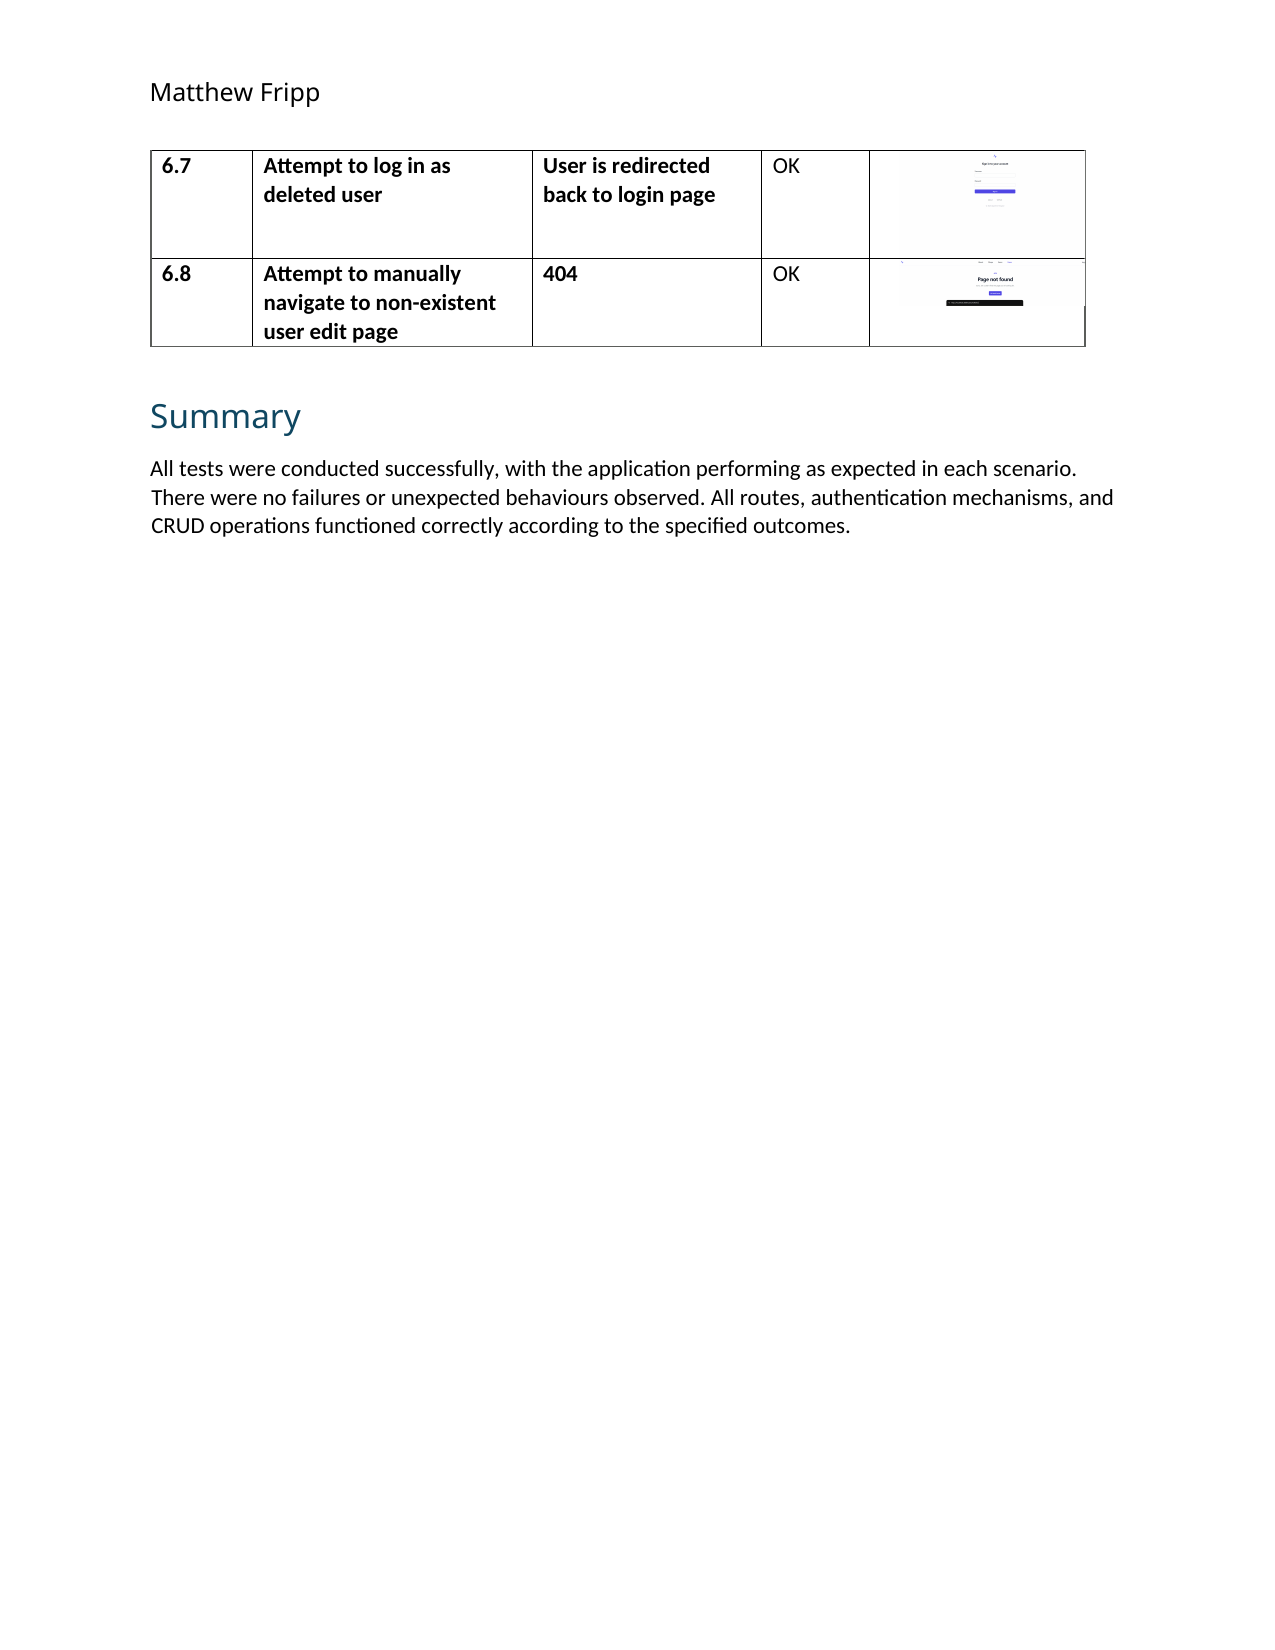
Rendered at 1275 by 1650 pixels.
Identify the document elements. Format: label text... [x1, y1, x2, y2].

table_cell Attempt to log in as deleted user [253, 151, 532, 258]
table_cell [870, 259, 1084, 346]
table_cell 6.7 [152, 151, 252, 258]
text All tests were conducted successfully, with the application performing as expected in each scenario. There were no failures or unexpected behaviours observed. All routes, authentication mechanisms, and CRUD operations functioned correctly according to the specified outcomes. [150, 454, 1125, 539]
table_cell 404 [533, 259, 761, 346]
table_cell OK [762, 151, 869, 258]
subtitle Summary [150, 393, 1125, 438]
table_cell OK [762, 259, 869, 346]
table_cell 6.8 [152, 259, 252, 346]
table_cell User is redirected back to login page [533, 151, 761, 258]
table_cell [870, 151, 899, 258]
table_cell Attempt to manually navigate to non-existent user edit page [253, 259, 532, 346]
